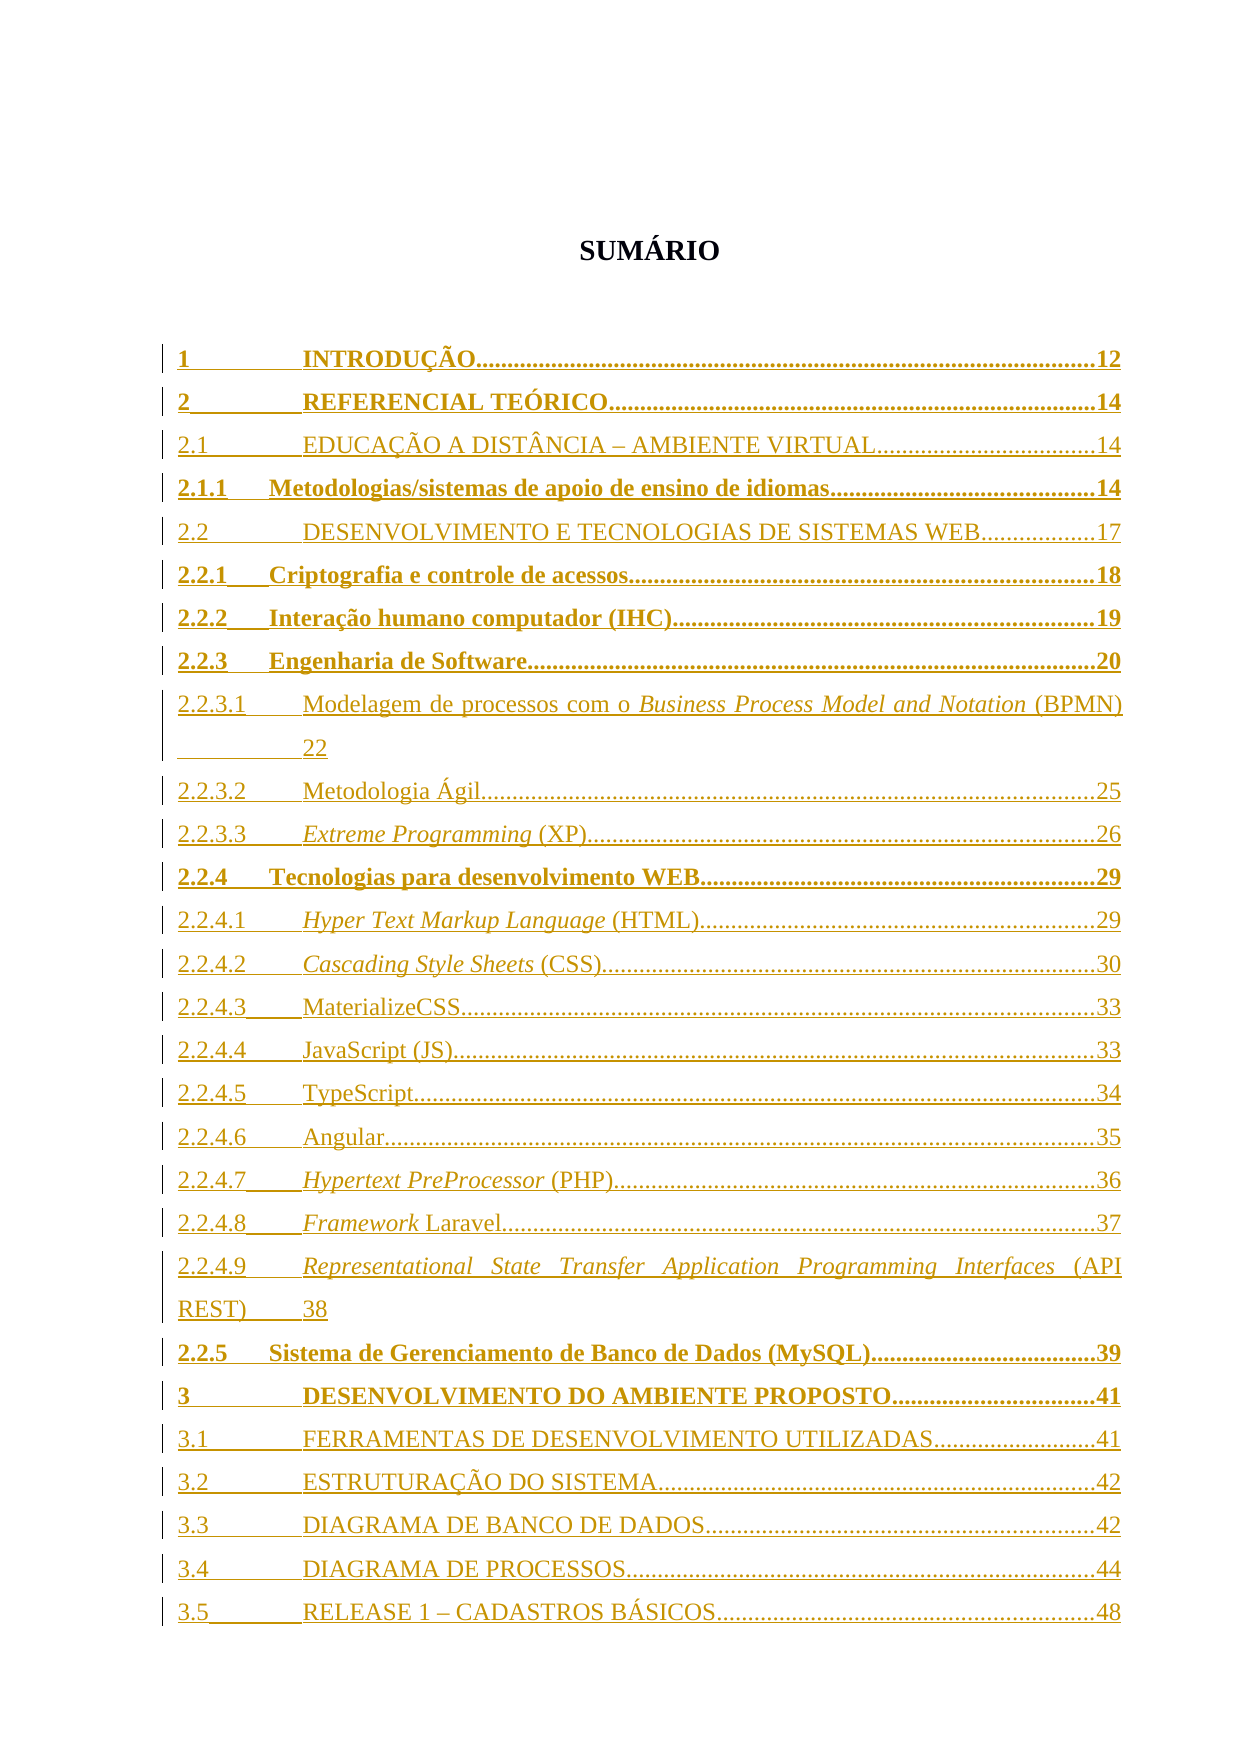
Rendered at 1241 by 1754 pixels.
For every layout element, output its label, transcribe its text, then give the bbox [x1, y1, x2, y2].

subtitle Sumário [177, 233, 1122, 267]
